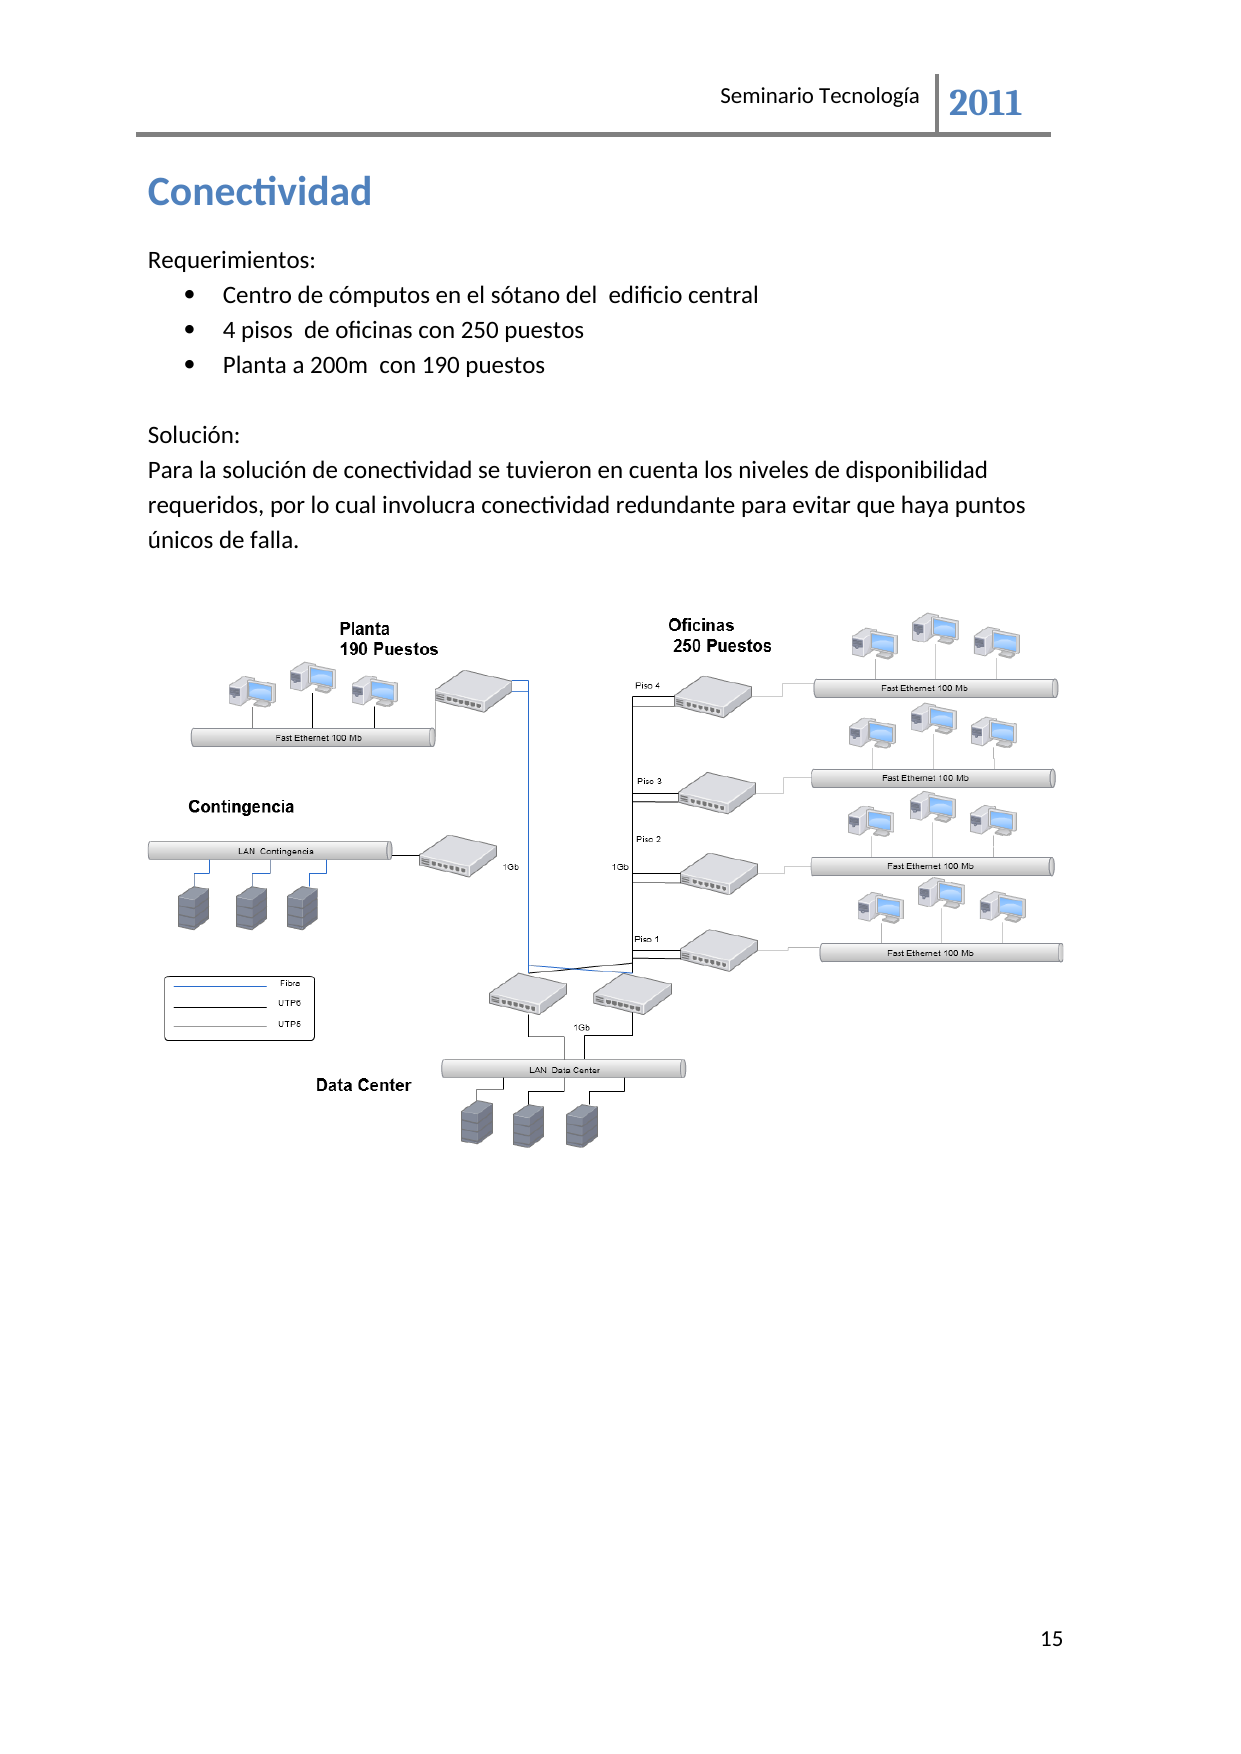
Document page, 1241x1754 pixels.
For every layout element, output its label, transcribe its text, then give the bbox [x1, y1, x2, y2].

text Solución: [148, 420, 1063, 450]
text Para la solución de conectividad se tuvieron en cuenta los niveles de disponibilidad requeridos, por lo cual involucra conectividad redundante para evitar que haya puntos únicos de falla. [148, 455, 1063, 555]
list 4 pisos de oficinas con 250 puestos [185, 315, 1063, 345]
list Planta a 200m con 190 puestos [185, 350, 1063, 380]
subtitle Conectividad [148, 165, 1063, 216]
text Requerimientos: [148, 245, 1063, 275]
list Centro de cómputos en el sótano del edificio central [185, 280, 1063, 310]
picture [147, 612, 1064, 1148]
